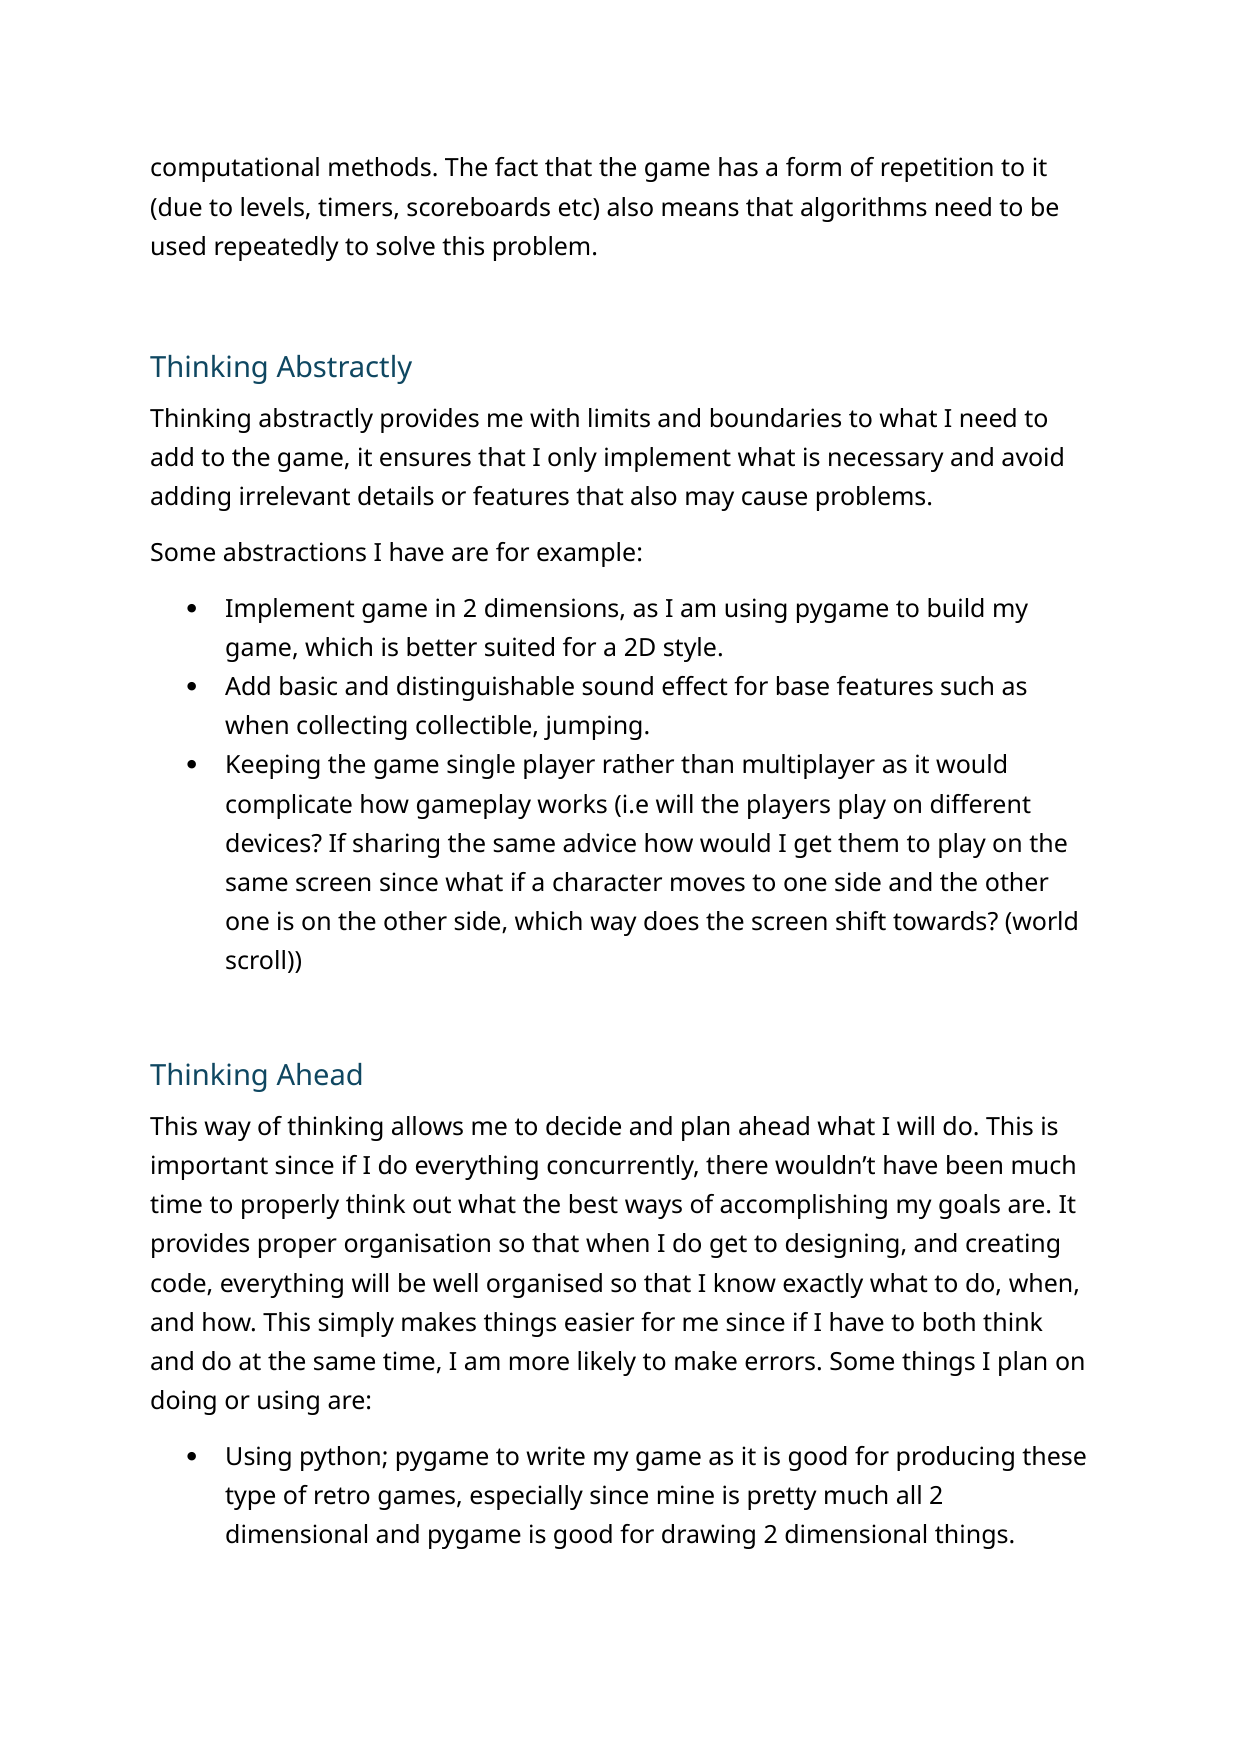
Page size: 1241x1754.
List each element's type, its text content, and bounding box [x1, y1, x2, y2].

subtitle Thinking Ahead [150, 1054, 1090, 1094]
list Implement game in 2 dimensions, as I am using pygame to build my game, which is better suited for a 2D style. [187, 590, 1090, 664]
list Using python; pygame to write my game as it is good for producing these type of retro games, especially since mine is pretty much all 2 dimensional and pygame is good for drawing 2 dimensional things. [187, 1438, 1090, 1551]
subtitle Thinking Abstractly [150, 346, 1090, 386]
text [150, 150, 1090, 262]
text Thinking abstractly provides me with limits and boundaries to what I need to add to the game, it ensures that I only implement what is necessary and avoid adding irrelevant details or features that also may cause problems. [150, 400, 1090, 513]
list Keeping the game single player rather than multiplayer as it would complicate how gameplay works (i.e will the players play on different devices? If sharing the same advice how would I get them to play on the same screen since what if a character moves to one side and the other one is on the other side, which way does the screen shift towards? (world scroll)) [187, 747, 1090, 977]
text This way of thinking allows me to decide and plan ahead what I will do. This is important since if I do everything concurrently, there wouldn’t have been much time to properly think out what the best ways of accomplishing my goals are. It provides proper organisation so that when I do get to designing, and creating code, everything will be well organised so that I know exactly what to do, when, and how. This simply makes things easier for me since if I have to both think and do at the same time, I am more likely to make errors. Some things I plan on doing or using are: [150, 1108, 1090, 1417]
list Add basic and distinguishable sound effect for base features such as when collecting collectible, jumping. [187, 669, 1090, 742]
text Some abstractions I have are for example: [150, 534, 1090, 569]
